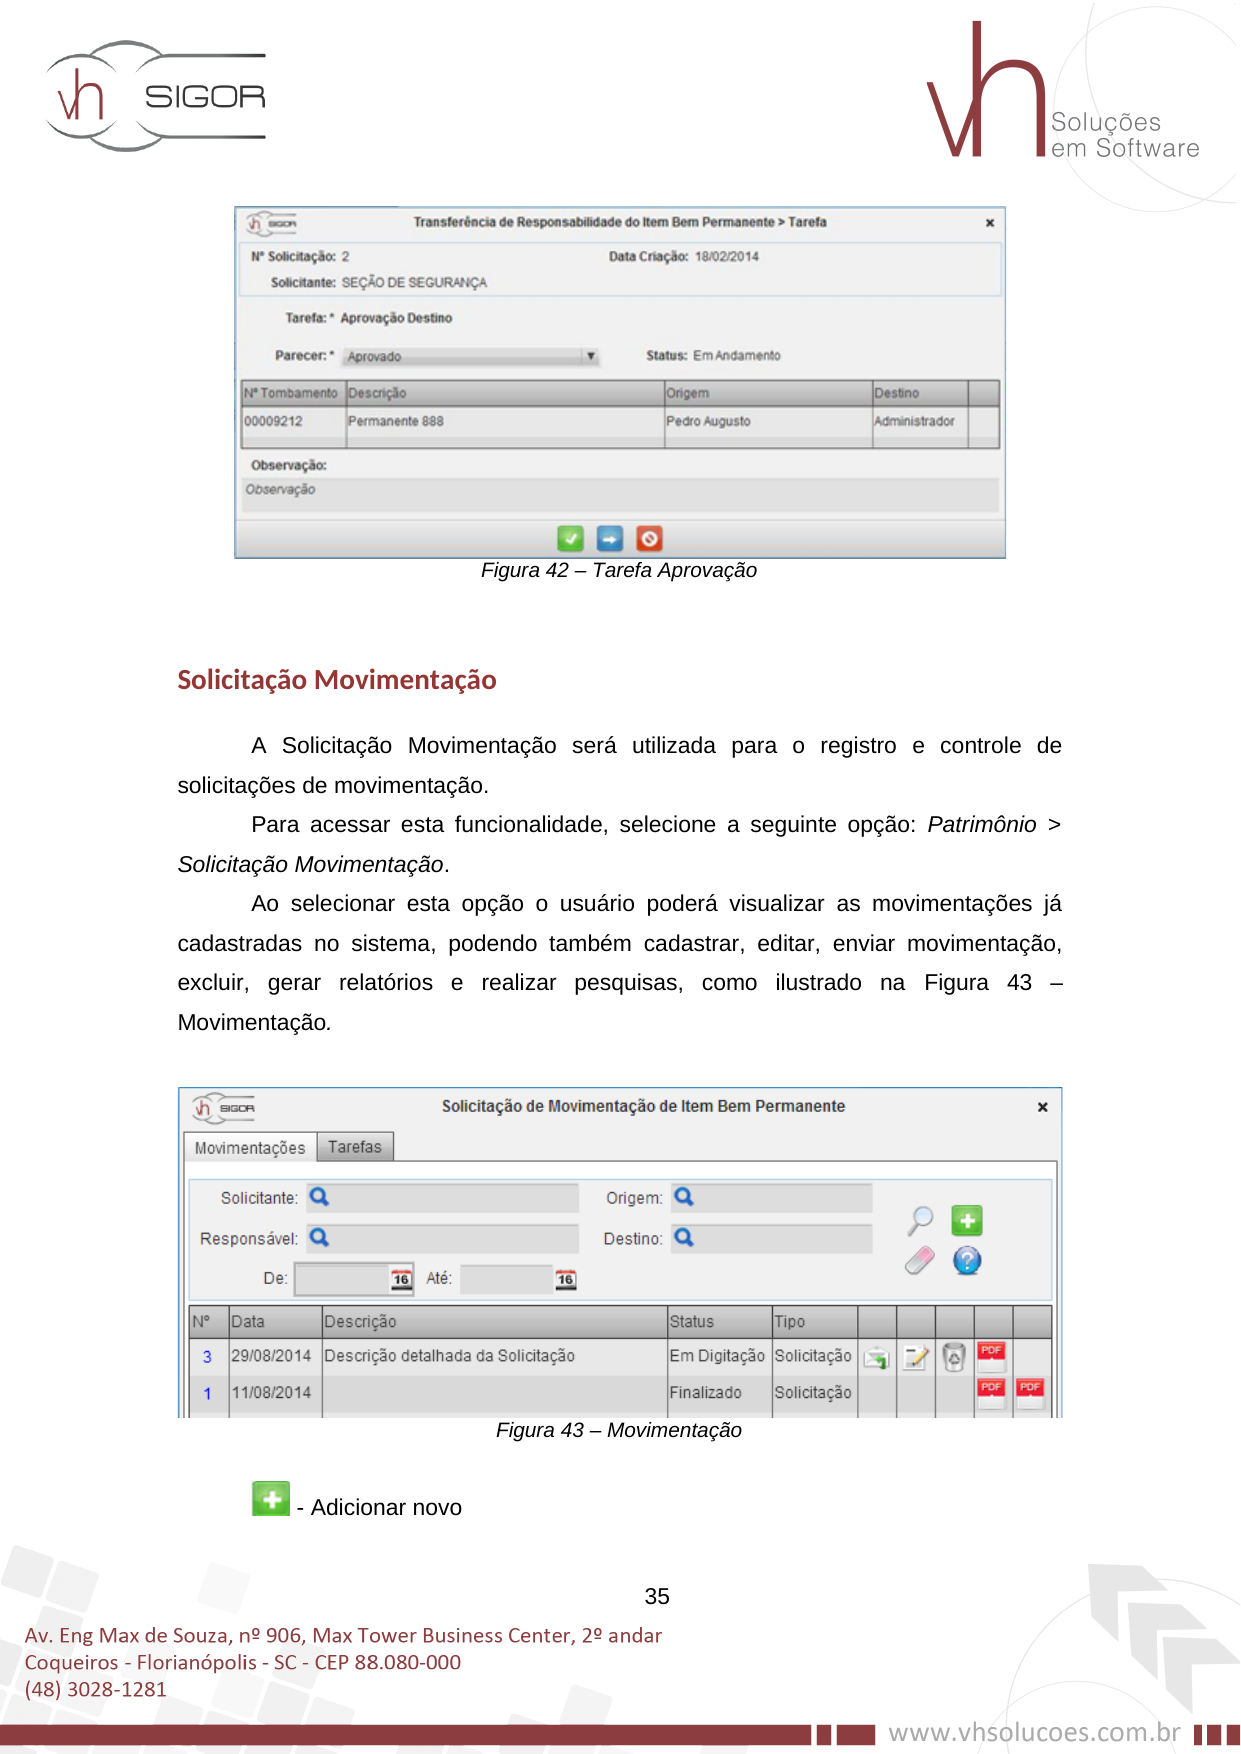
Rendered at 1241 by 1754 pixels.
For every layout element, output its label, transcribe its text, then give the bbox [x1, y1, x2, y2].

text Para acessar esta funcionalidade, selecione a seguinte opção: Patrimônio > Solicitação Movimentação. [177, 811, 1063, 877]
text Figura 43 – Movimentação [177, 1418, 1063, 1442]
picture [45, 40, 266, 152]
text Figura 42 – Tarefa Aprovação [177, 558, 1063, 582]
picture [0, 1545, 1241, 1754]
picture [177, 1087, 1063, 1418]
picture [251, 1481, 290, 1516]
subtitle Solicitação Movimentação [177, 661, 1063, 697]
text - Adicionar novo [177, 1481, 1063, 1521]
picture [234, 3, 1236, 559]
text Ao selecionar esta opção o usuário poderá visualizar as movimentações já cadastradas no sistema, podendo também cadastrar, editar, enviar movimentação, excluir, gerar relatórios e realizar pesquisas, como ilustrado na Figura 43 – Movimentação. [177, 890, 1063, 1035]
text A Solicitação Movimentação será utilizada para o registro e controle de solicitações de movimentação. [177, 732, 1063, 798]
